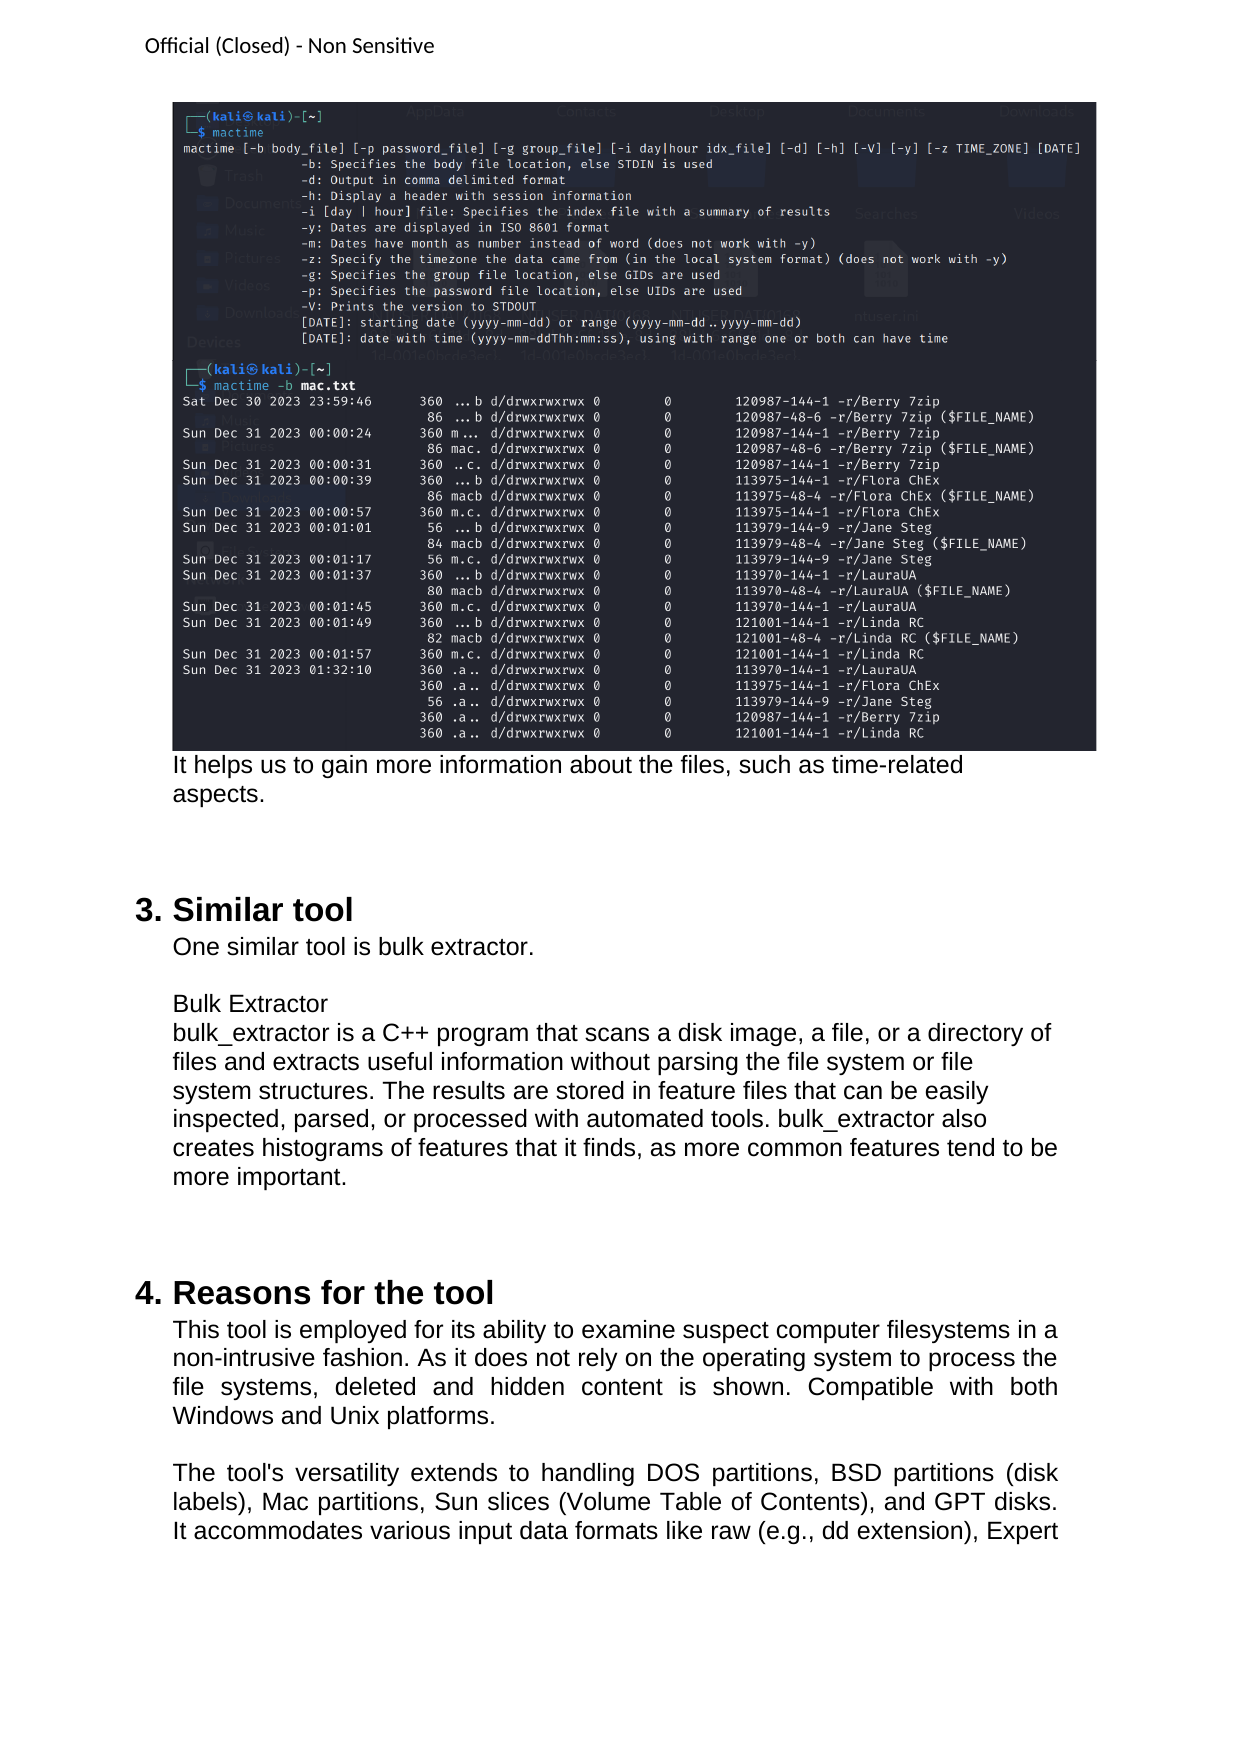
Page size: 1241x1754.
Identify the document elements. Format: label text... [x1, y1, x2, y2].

list bulk_extractor is a C++ program that scans a disk image, a file, or a directory of files and extracts useful information without parsing the file system or file system structures. The results are stored in feature files that can be easily inspected, parsed, or processed with automated tools. bulk_extractor also creates histograms of features that it finds, as more common features tend to be more important. [172, 1018, 1060, 1191]
list This tool is employed for its ability to examine suspect computer filesystems in a non-intrusive fashion. As it does not rely on the operating system to process the file systems, deleted and hidden content is shown. Compatible with both Windows and Unix platforms. [172, 1315, 1060, 1430]
list One similar tool is bulk extractor. [172, 932, 1060, 961]
subtitle Reasons for the tool [135, 1273, 1060, 1312]
picture [172, 102, 1097, 751]
subtitle Similar tool [135, 891, 1060, 929]
list Bulk Extractor [172, 989, 1060, 1018]
list It helps us to gain more information about the files, such as time-related aspects. [172, 751, 1060, 808]
